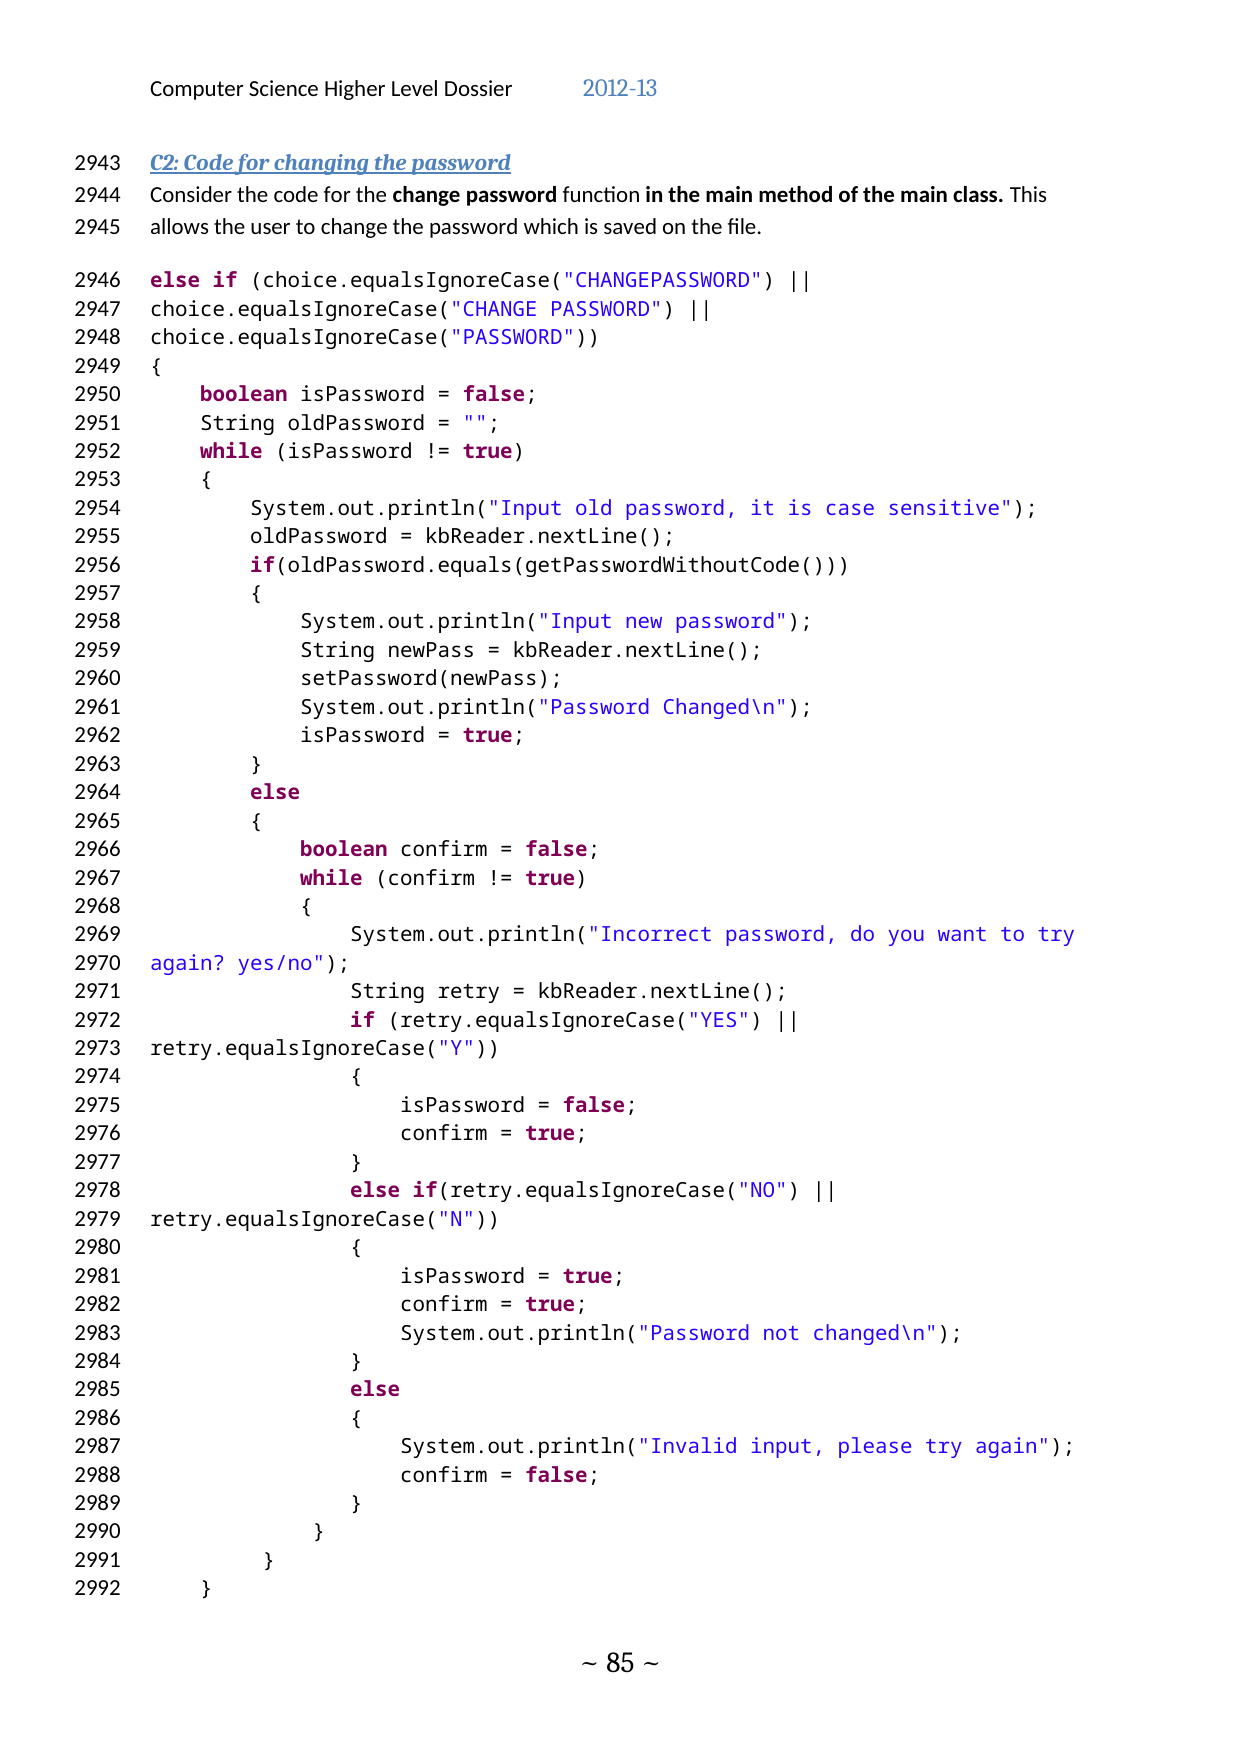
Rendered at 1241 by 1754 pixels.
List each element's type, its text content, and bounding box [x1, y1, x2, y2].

text if(oldPassword.equals(getPasswordWithoutCode())) [150, 550, 1090, 578]
subtitle C2: Code for changing the password [150, 150, 1090, 176]
text { [150, 351, 1090, 379]
text } [150, 1573, 1090, 1602]
text confirm = true; [150, 1289, 1090, 1318]
text System.out.println("Incorrect password, do you want to try again? yes/no"); [150, 919, 1090, 976]
text while (isPassword != true) [150, 436, 1090, 464]
text System.out.println("Input old password, it is case sensitive"); [150, 493, 1090, 521]
text } [150, 1545, 1090, 1573]
text isPassword = false; [150, 1090, 1090, 1118]
text isPassword = true; [150, 720, 1090, 749]
text oldPassword = kbReader.nextLine(); [150, 521, 1090, 550]
text isPassword = true; [150, 1261, 1090, 1289]
text confirm = true; [150, 1118, 1090, 1147]
text } [150, 1346, 1090, 1374]
text System.out.println("Password Changed\n"); [150, 692, 1090, 720]
text String newPass = kbReader.nextLine(); [150, 635, 1090, 663]
text { [150, 1232, 1090, 1261]
text boolean isPassword = false; [150, 379, 1090, 408]
text } [150, 1488, 1090, 1517]
text String oldPassword = ""; [150, 408, 1090, 436]
text { [150, 806, 1090, 834]
text System.out.println("Password not changed\n"); [150, 1318, 1090, 1346]
text String retry = kbReader.nextLine(); [150, 976, 1090, 1005]
text } [150, 1517, 1090, 1545]
text while (confirm != true) [150, 863, 1090, 891]
text setPassword(newPass); [150, 663, 1090, 692]
text else [150, 1374, 1090, 1403]
text Consider the code for the change password function in the main method of the main class. This allows the user to change the password which is saved on the file. [150, 180, 1090, 240]
text else if (choice.equalsIgnoreCase("CHANGEPASSWORD") || choice.equalsIgnoreCase("CHANGE PASSWORD") || choice.equalsIgnoreCase("PASSWORD")) [150, 265, 1090, 351]
text else if(retry.equalsIgnoreCase("NO") || retry.equalsIgnoreCase("N")) [150, 1175, 1090, 1232]
text } [150, 1147, 1090, 1175]
text System.out.println("Input new password"); [150, 607, 1090, 635]
text confirm = false; [150, 1460, 1090, 1488]
text { [150, 464, 1090, 493]
text { [150, 578, 1090, 607]
text boolean confirm = false; [150, 834, 1090, 863]
text else [150, 777, 1090, 806]
text { [150, 891, 1090, 919]
text } [150, 749, 1090, 777]
text if (retry.equalsIgnoreCase("YES") || retry.equalsIgnoreCase("Y")) [150, 1005, 1090, 1062]
text System.out.println("Invalid input, please try again"); [150, 1431, 1090, 1460]
text { [150, 1403, 1090, 1431]
text { [150, 1062, 1090, 1090]
